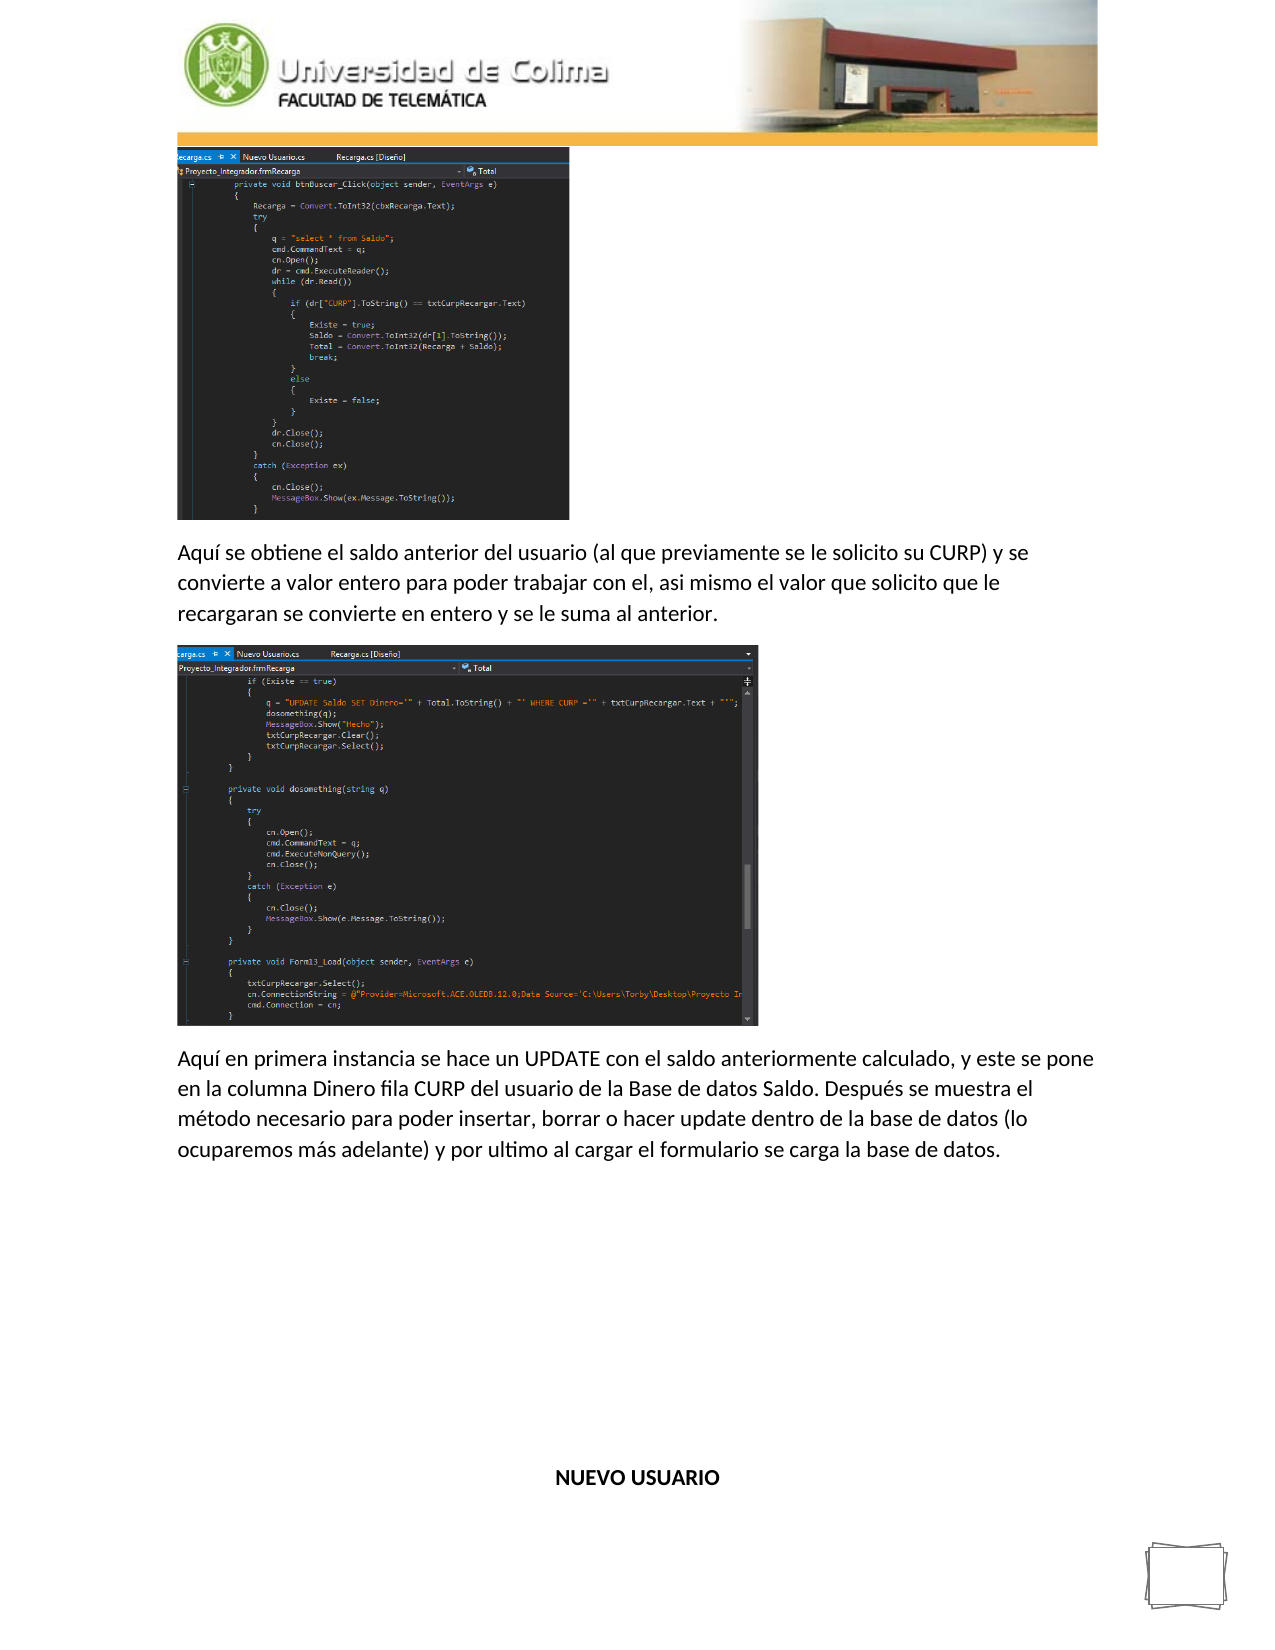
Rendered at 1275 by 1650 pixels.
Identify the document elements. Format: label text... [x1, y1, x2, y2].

text NUEVO USUARIO [177, 1463, 1098, 1491]
picture [177, 645, 759, 1026]
text Aquí se obtiene el saldo anterior del usuario (al que previamente se le solicito su CURP) y se convierte a valor entero para poder trabajar con el, asi mismo el valor que solicito que le recargaran se convierte en entero y se le suma al anterior. [177, 538, 1098, 627]
picture [177, 0, 1098, 146]
text Aquí en primera instancia se hace un UPDATE con el saldo anteriormente calculado, y este se pone en la columna Dinero fila CURP del usuario de la Base de datos Saldo. Después se muestra el método necesario para poder insertar, borrar o hacer update dentro de la base de datos (lo ocuparemos más adelante) y por ultimo al cargar el formulario se carga la base de datos. [177, 1044, 1098, 1163]
picture [177, 147, 570, 520]
